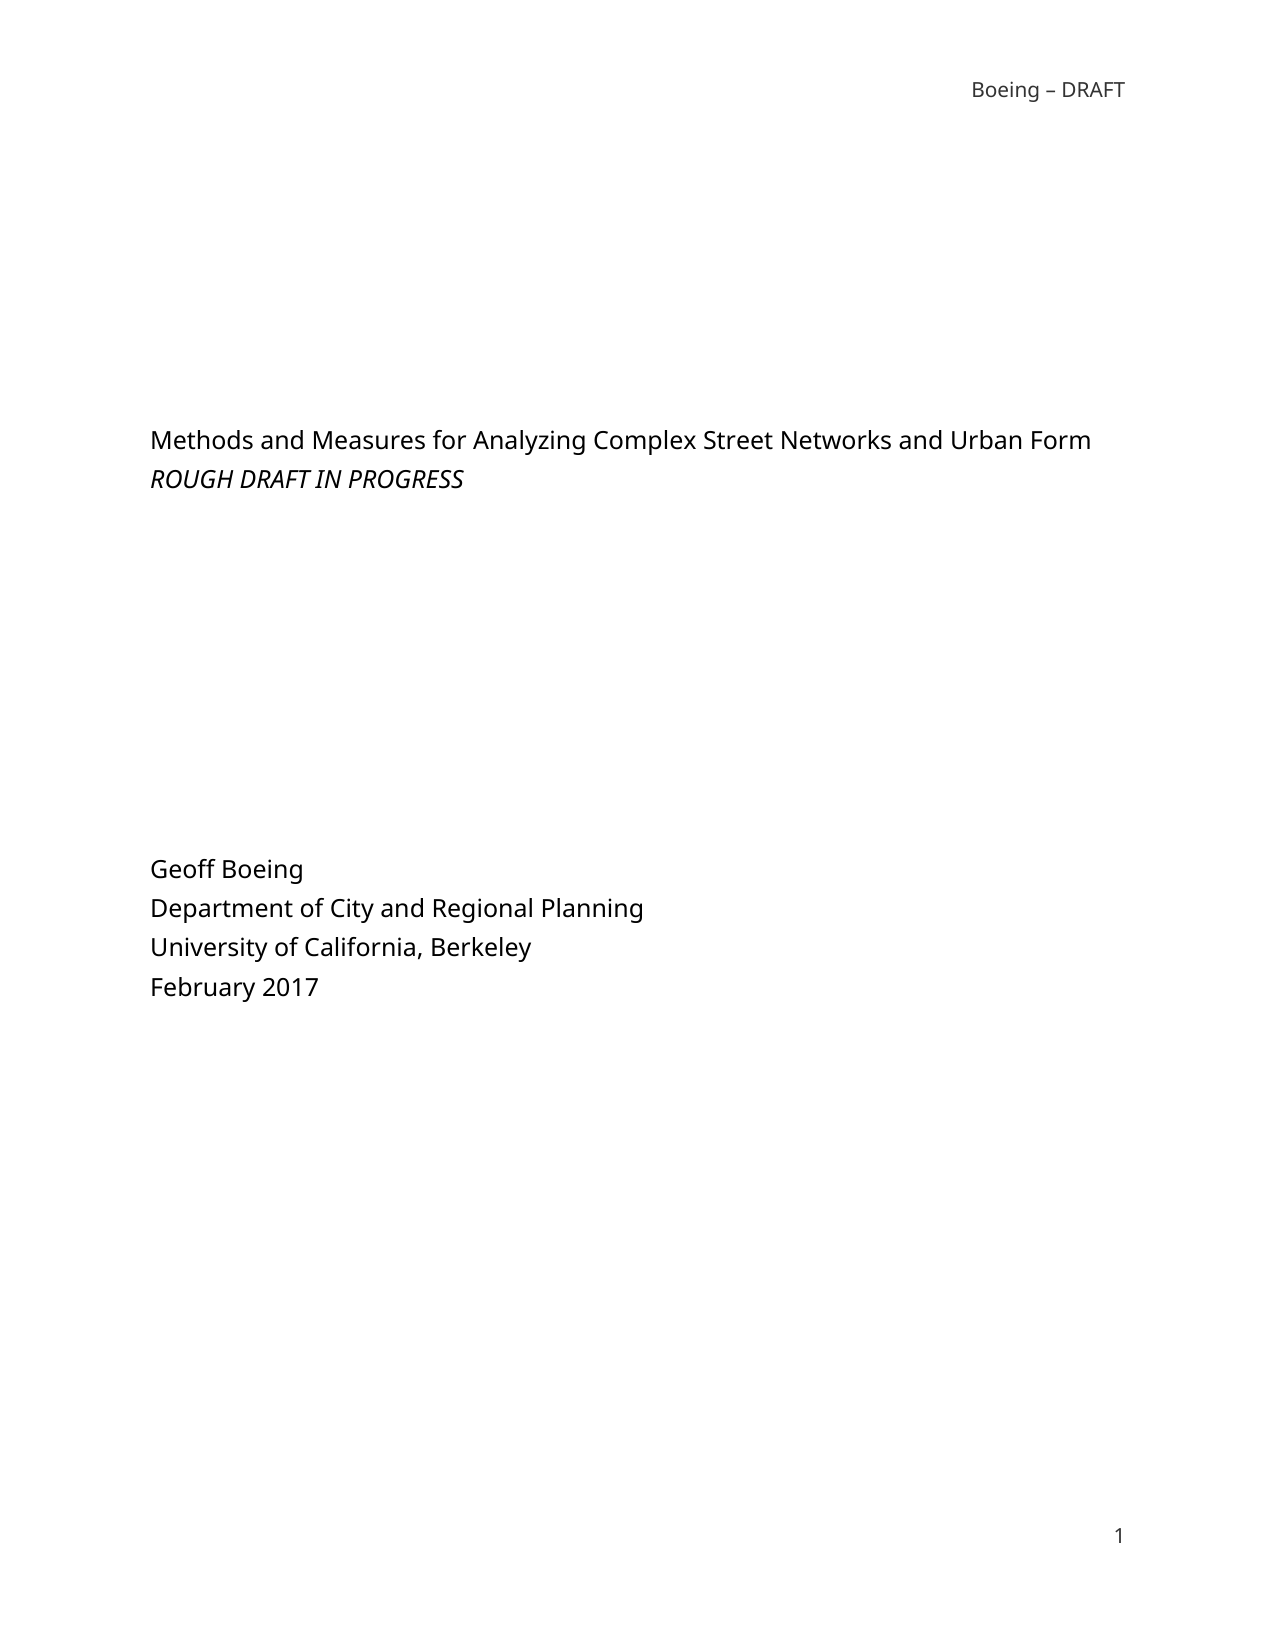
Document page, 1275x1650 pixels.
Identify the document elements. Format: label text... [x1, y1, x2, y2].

title Department of City and Regional Planning [150, 891, 1125, 925]
title ROUGH DRAFT IN PROGRESS [150, 462, 1125, 496]
title February 2017 [150, 969, 1125, 1003]
title Methods and Measures for Analyzing Complex Street Networks and Urban Form [150, 422, 1125, 457]
title Geoff Boeing [150, 852, 1125, 886]
title University of California, Berkeley [150, 930, 1125, 964]
